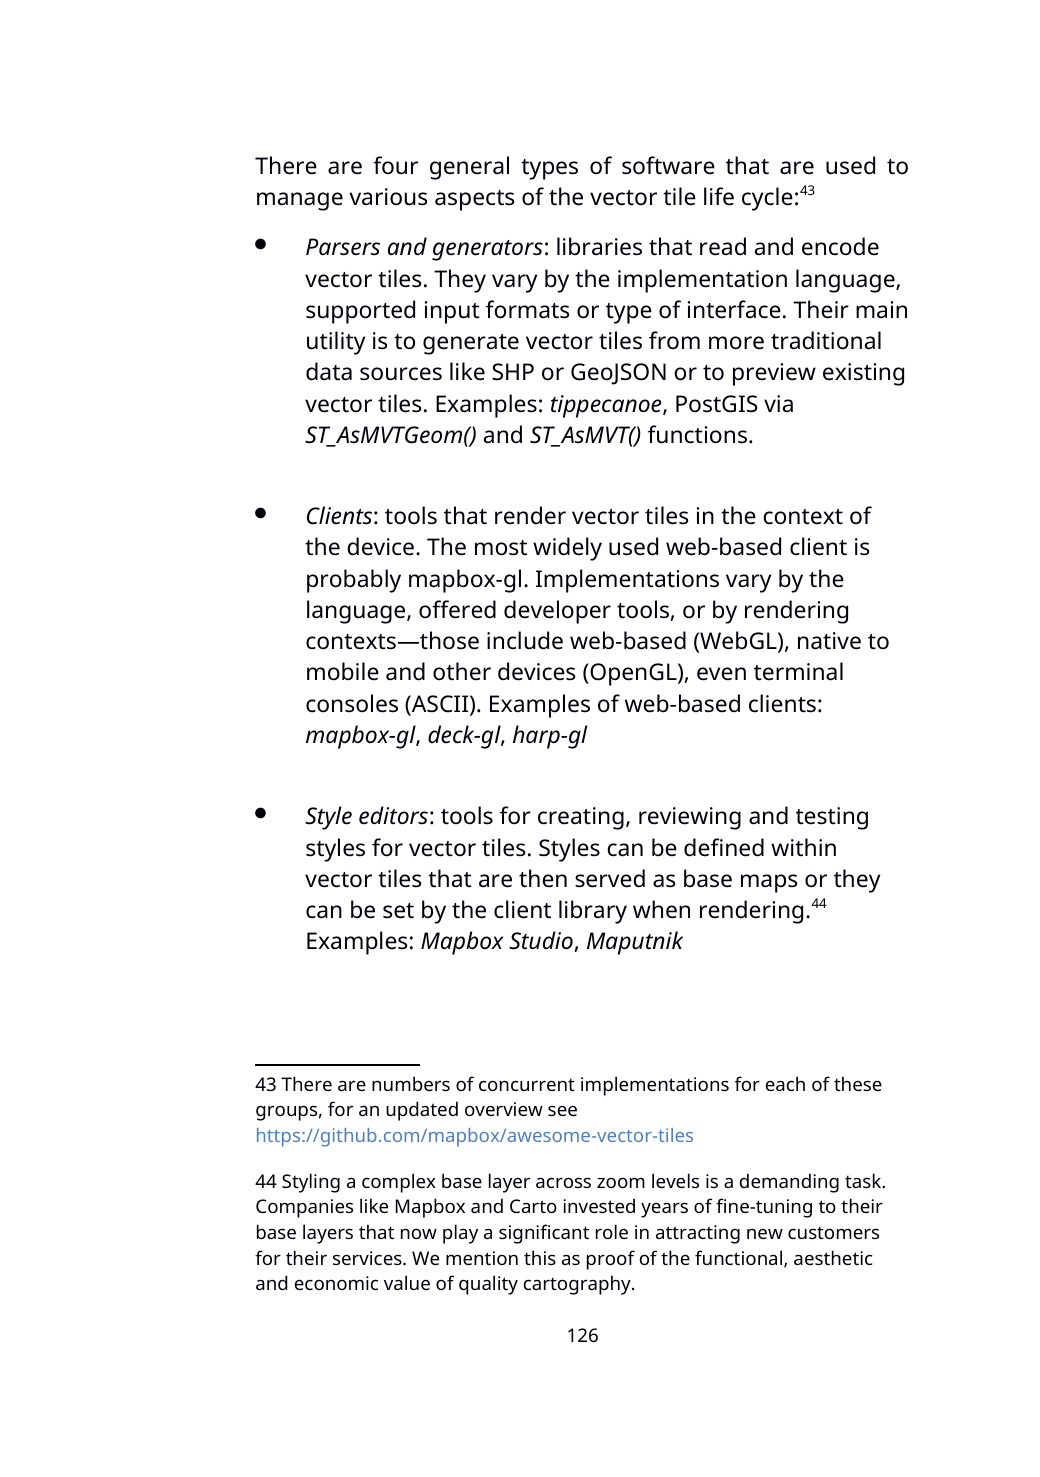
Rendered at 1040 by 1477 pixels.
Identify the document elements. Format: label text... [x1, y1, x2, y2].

text There are four general types of software that are used to manage various aspects of the vector tile life cycle: [255, 150, 910, 212]
list Parsers and generators: libraries that read and encode vector tiles. They vary by the implementation language, supported input formats or type of interface. Their main utility is to generate vector tiles from more traditional data sources like SHP or GeoJSON or to preview existing vector tiles. Examples: tippecanoe, PostGIS via ST_AsMVTGeom() and ST_AsMVT() functions. [255, 231, 910, 450]
list Clients: tools that render vector tiles in the context of the device. The most widely used web-based client is probably mapbox-gl. Implementations vary by the language, offered developer tools, or by rendering contexts—those include web-based (WebGL), native to mobile and other devices (OpenGL), even terminal consoles (ASCII). Examples of web-based clients: mapbox-gl, deck-gl, harp-gl [255, 500, 910, 750]
list Style editors: tools for creating, reviewing and testing styles for vector tiles. Styles can be defined within vector tiles that are then served as base maps or they can be set by the client library when rendering. Examples: Mapbox Studio, Maputnik [255, 800, 910, 956]
